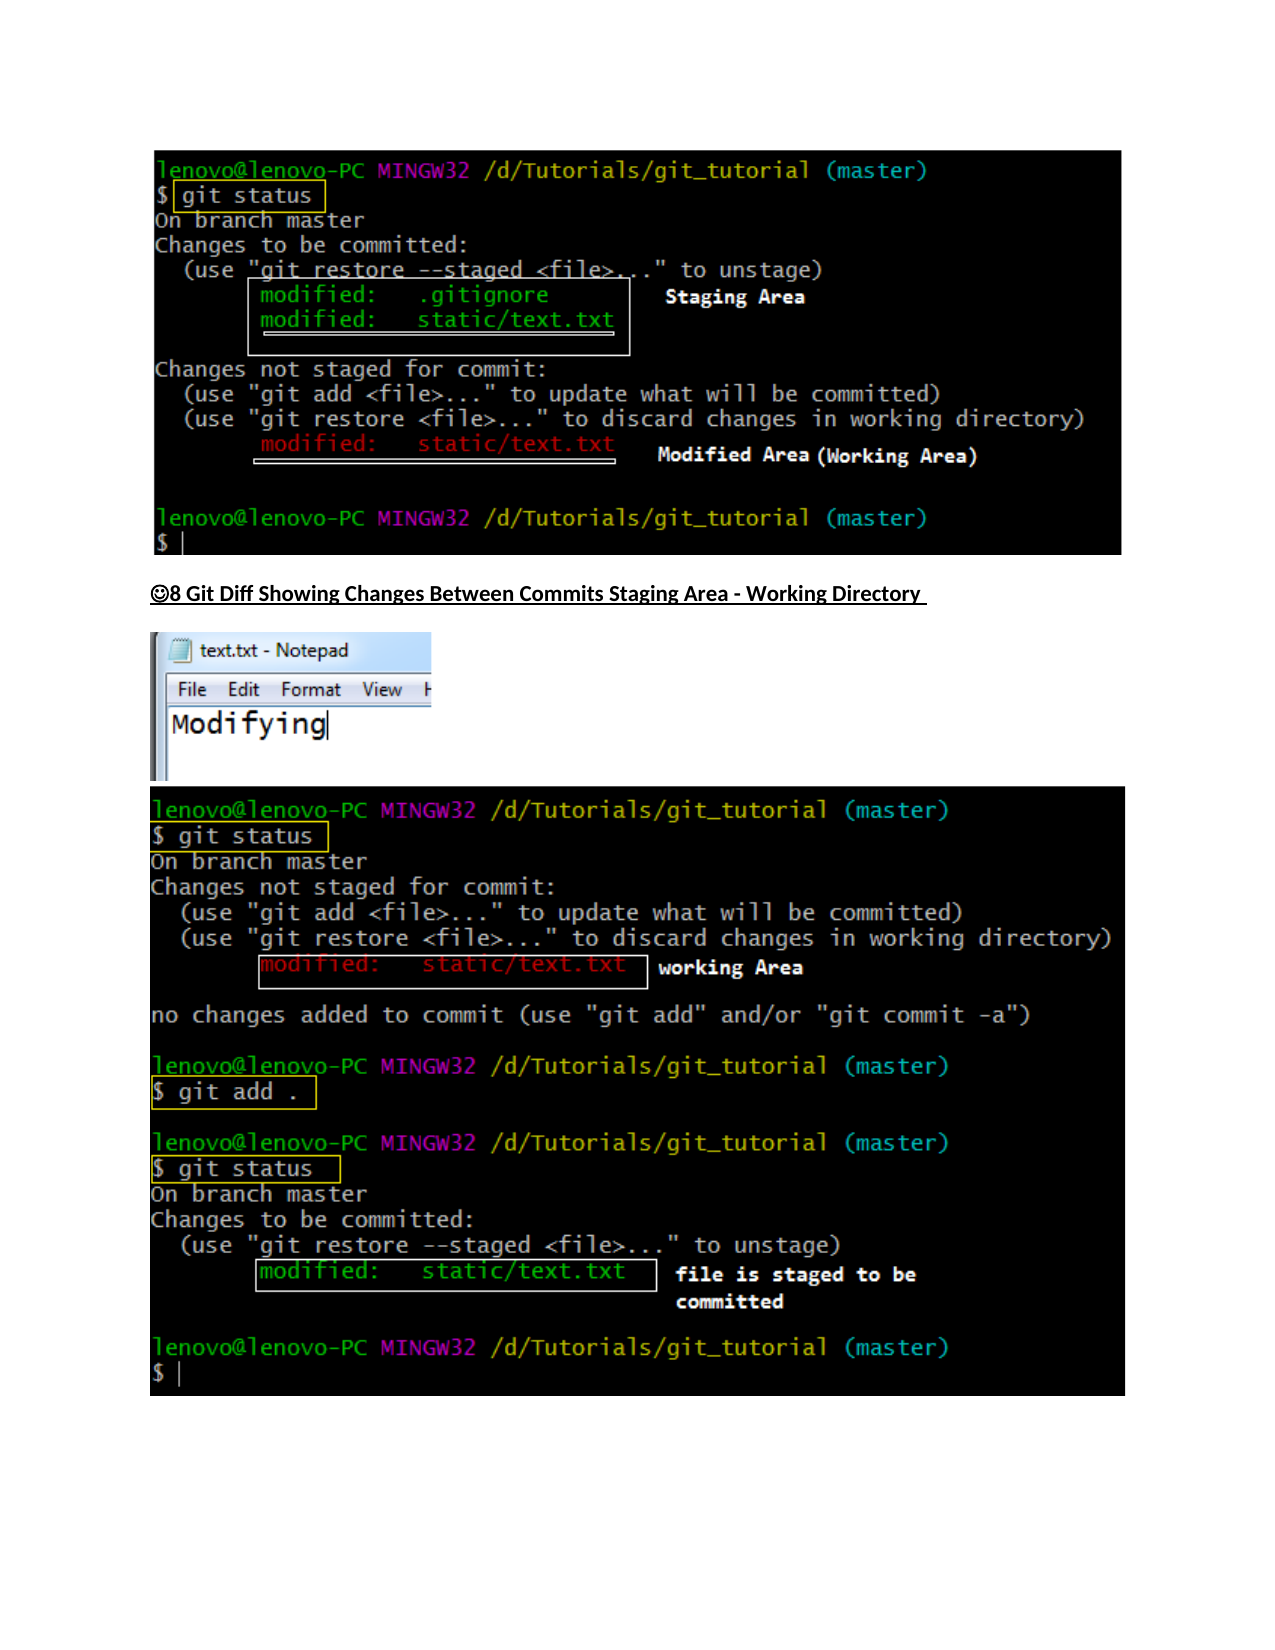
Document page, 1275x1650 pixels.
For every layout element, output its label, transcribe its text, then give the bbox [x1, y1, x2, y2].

text 8 Git Diff Showing Changes Between Commits Staging Area - Working Directory [150, 579, 1125, 608]
picture [150, 632, 432, 781]
picture [150, 785, 1125, 1396]
picture [150, 150, 1125, 555]
